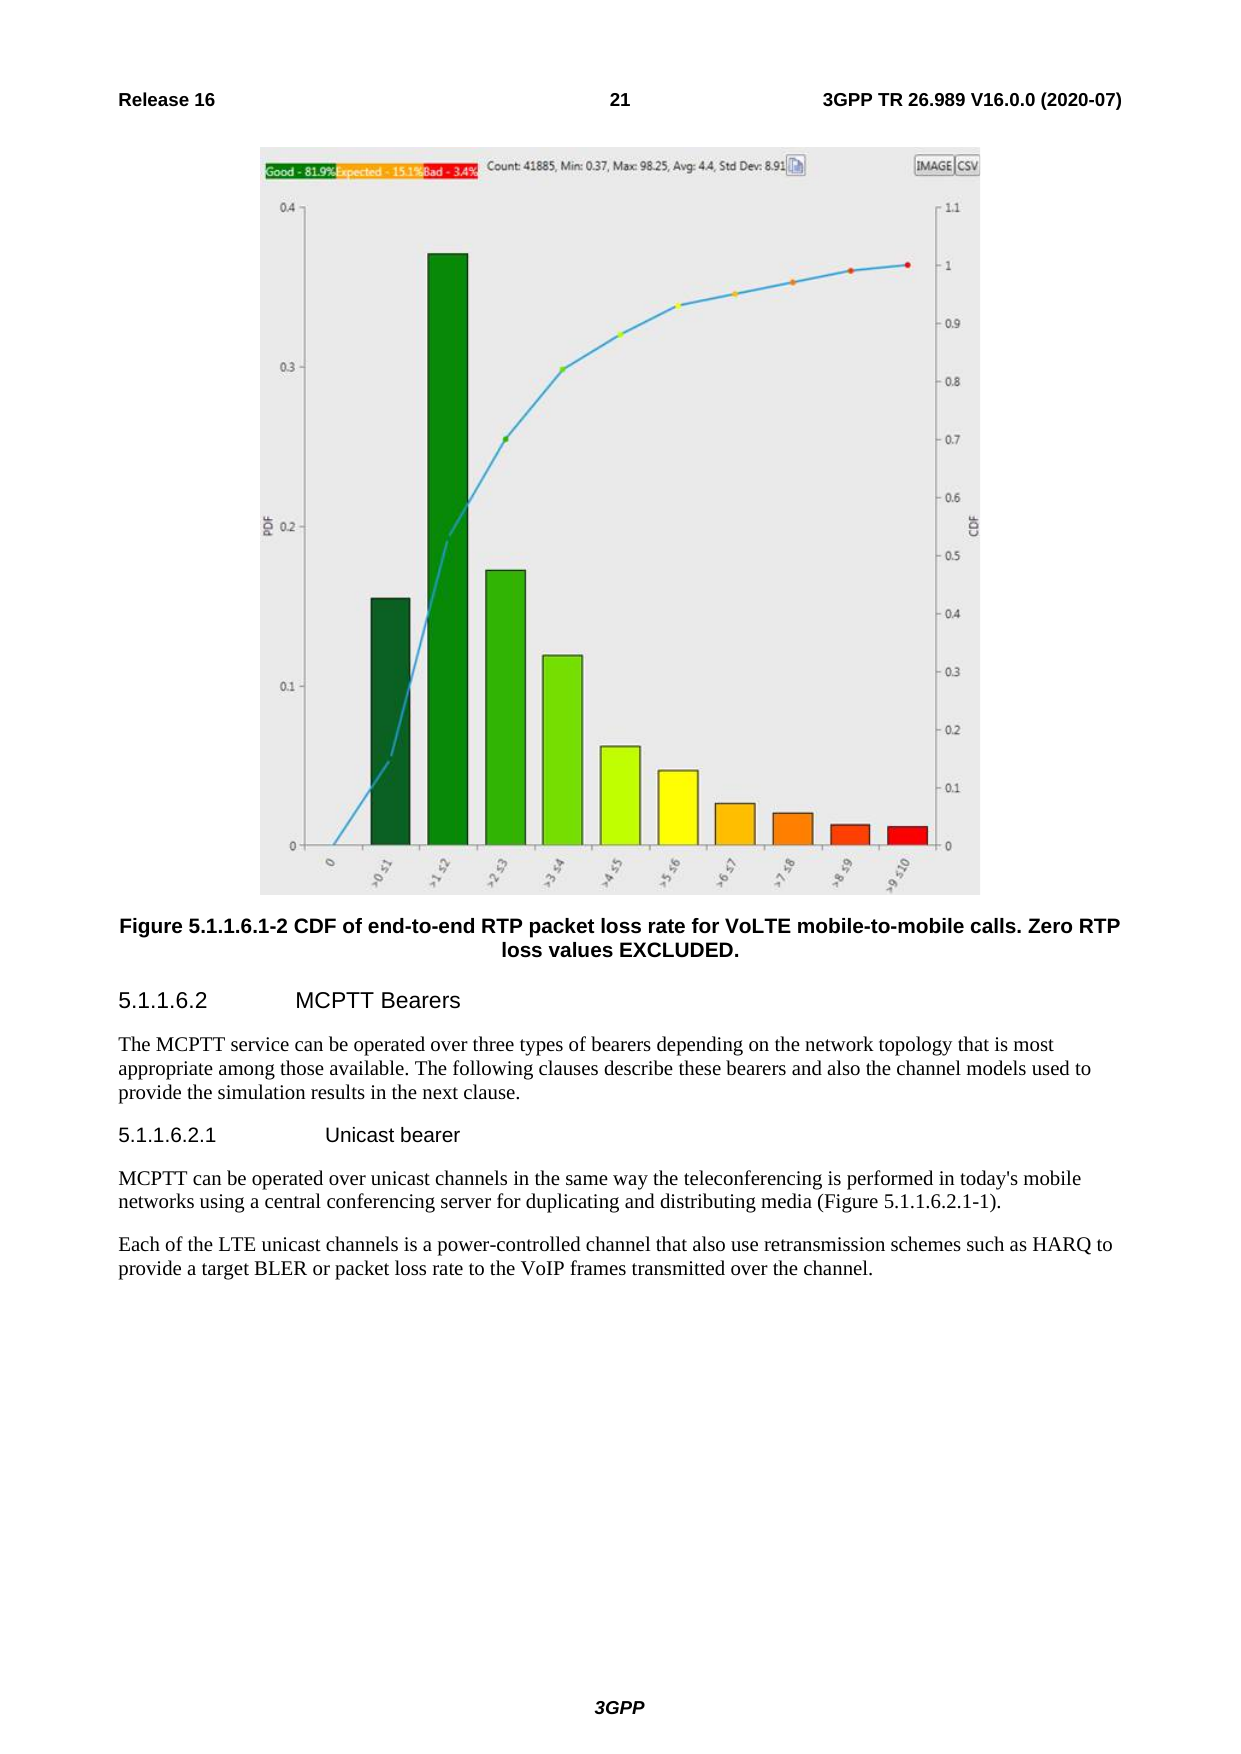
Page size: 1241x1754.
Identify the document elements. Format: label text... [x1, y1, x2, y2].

text Each of the LTE unicast channels is a power-controlled channel that also use retransmission schemes such as HARQ to provide a target BLER or packet loss rate to the VoIP frames transmitted over the channel. [118, 1232, 1122, 1280]
subtitle 5.1.1.6.2 MCPTT Bearers [118, 987, 1122, 1013]
text MCPTT can be operated over unicast channels in the same way the teleconferencing is performed in today's mobile networks using a central conferencing server for duplicating and distributing media (Figure 5.1.1.6.2.1-1). [118, 1165, 1122, 1213]
text 5.1.1.6.2.1 Unicast bearer [118, 1123, 1122, 1147]
picture [260, 147, 980, 895]
text Figure 5.1.1.6.1-2 CDF of end-to-end RTP packet loss rate for VoLTE mobile-to-mobile calls. Zero RTP loss values EXCLUDED. [118, 914, 1122, 962]
text The MCPTT service can be operated over three types of bearers depending on the network topology that is most appropriate among those available. The following clauses describe these bearers and also the channel models used to provide the simulation results in the next clause. [118, 1032, 1122, 1104]
